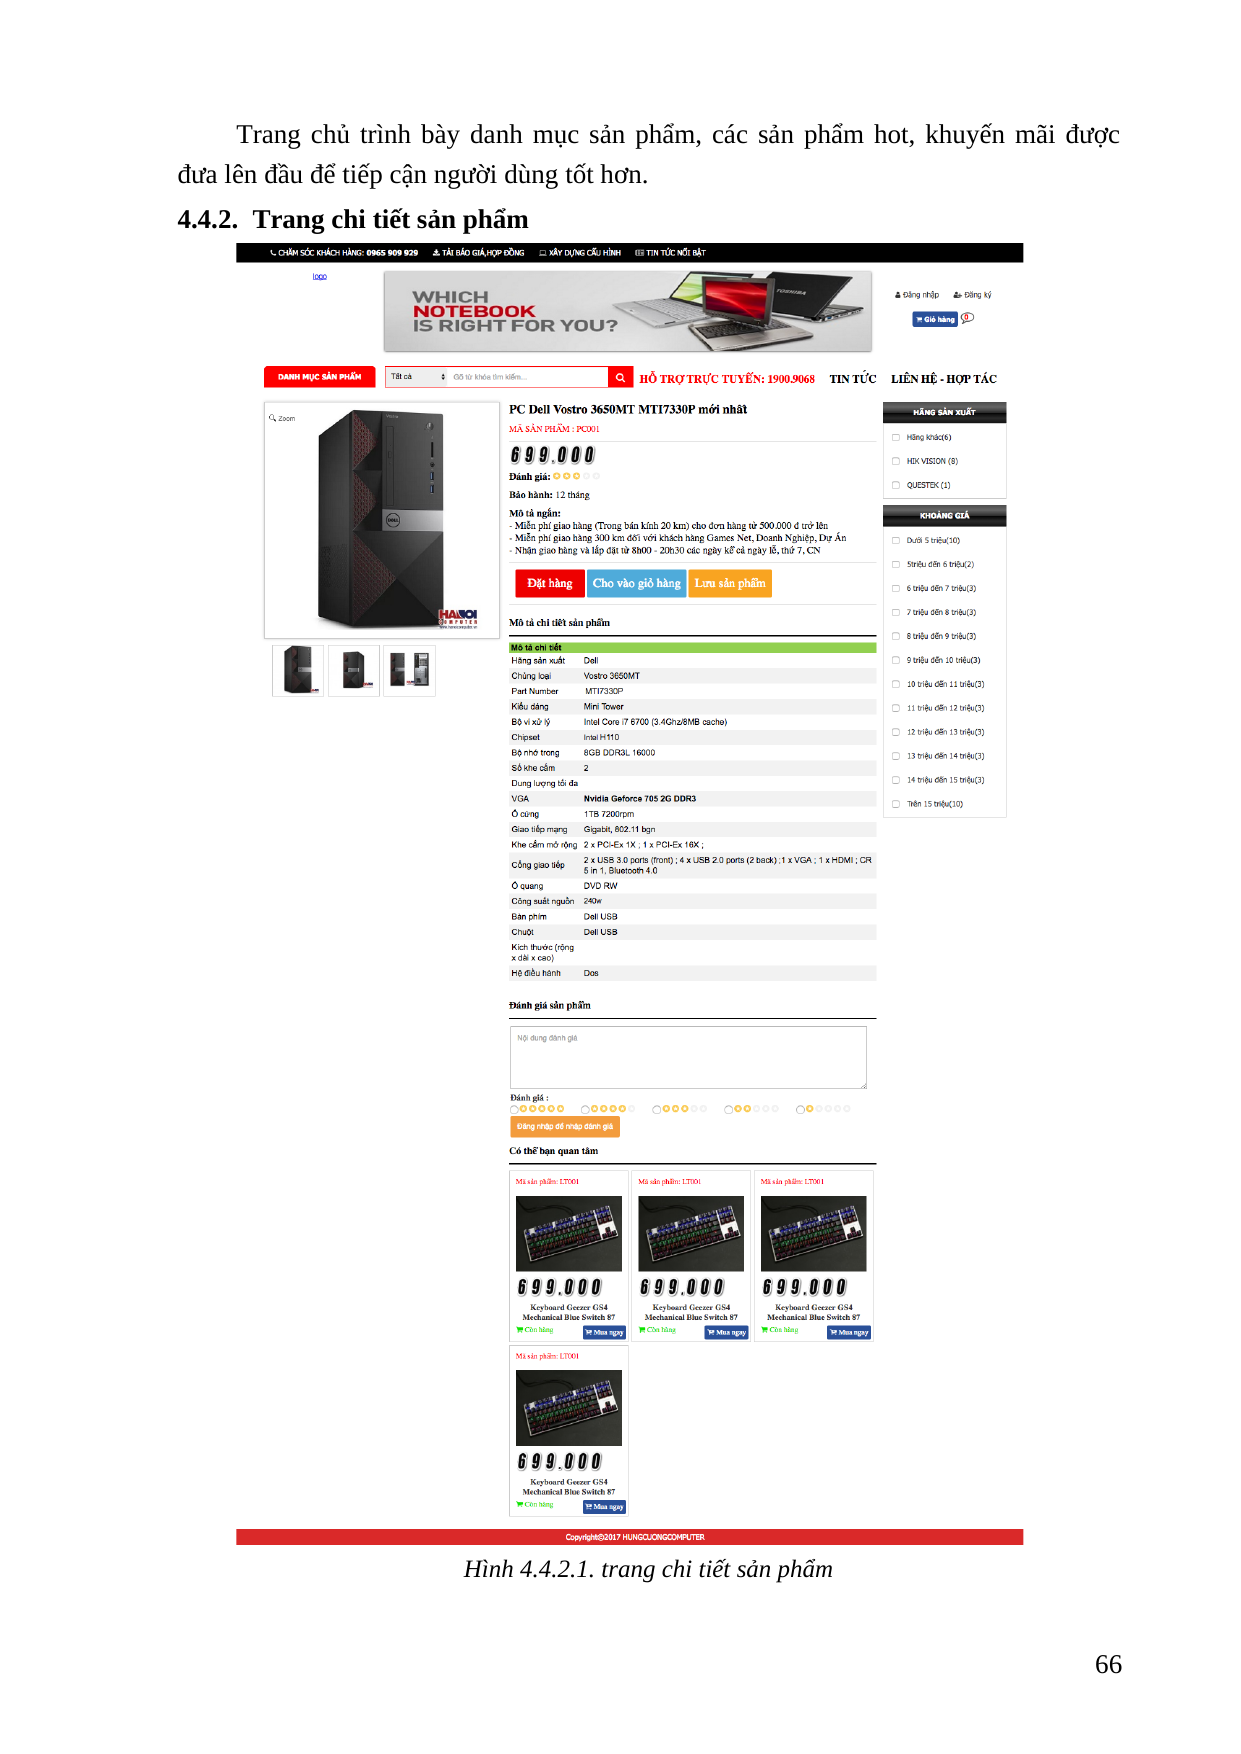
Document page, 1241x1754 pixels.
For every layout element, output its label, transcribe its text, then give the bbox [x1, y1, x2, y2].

picture [236, 243, 1024, 1545]
subtitle Trang chi tiết sản phẩm [177, 203, 1122, 234]
text Trang chủ trình bày danh mục sản phẩm, các sản phẩm hot, khuyến mãi được đưa lên đầu để tiếp cận người dùng tốt hơn. [177, 118, 1122, 190]
text Hình 4.4.2.1. trang chi tiết sản phẩm [177, 1554, 1122, 1583]
